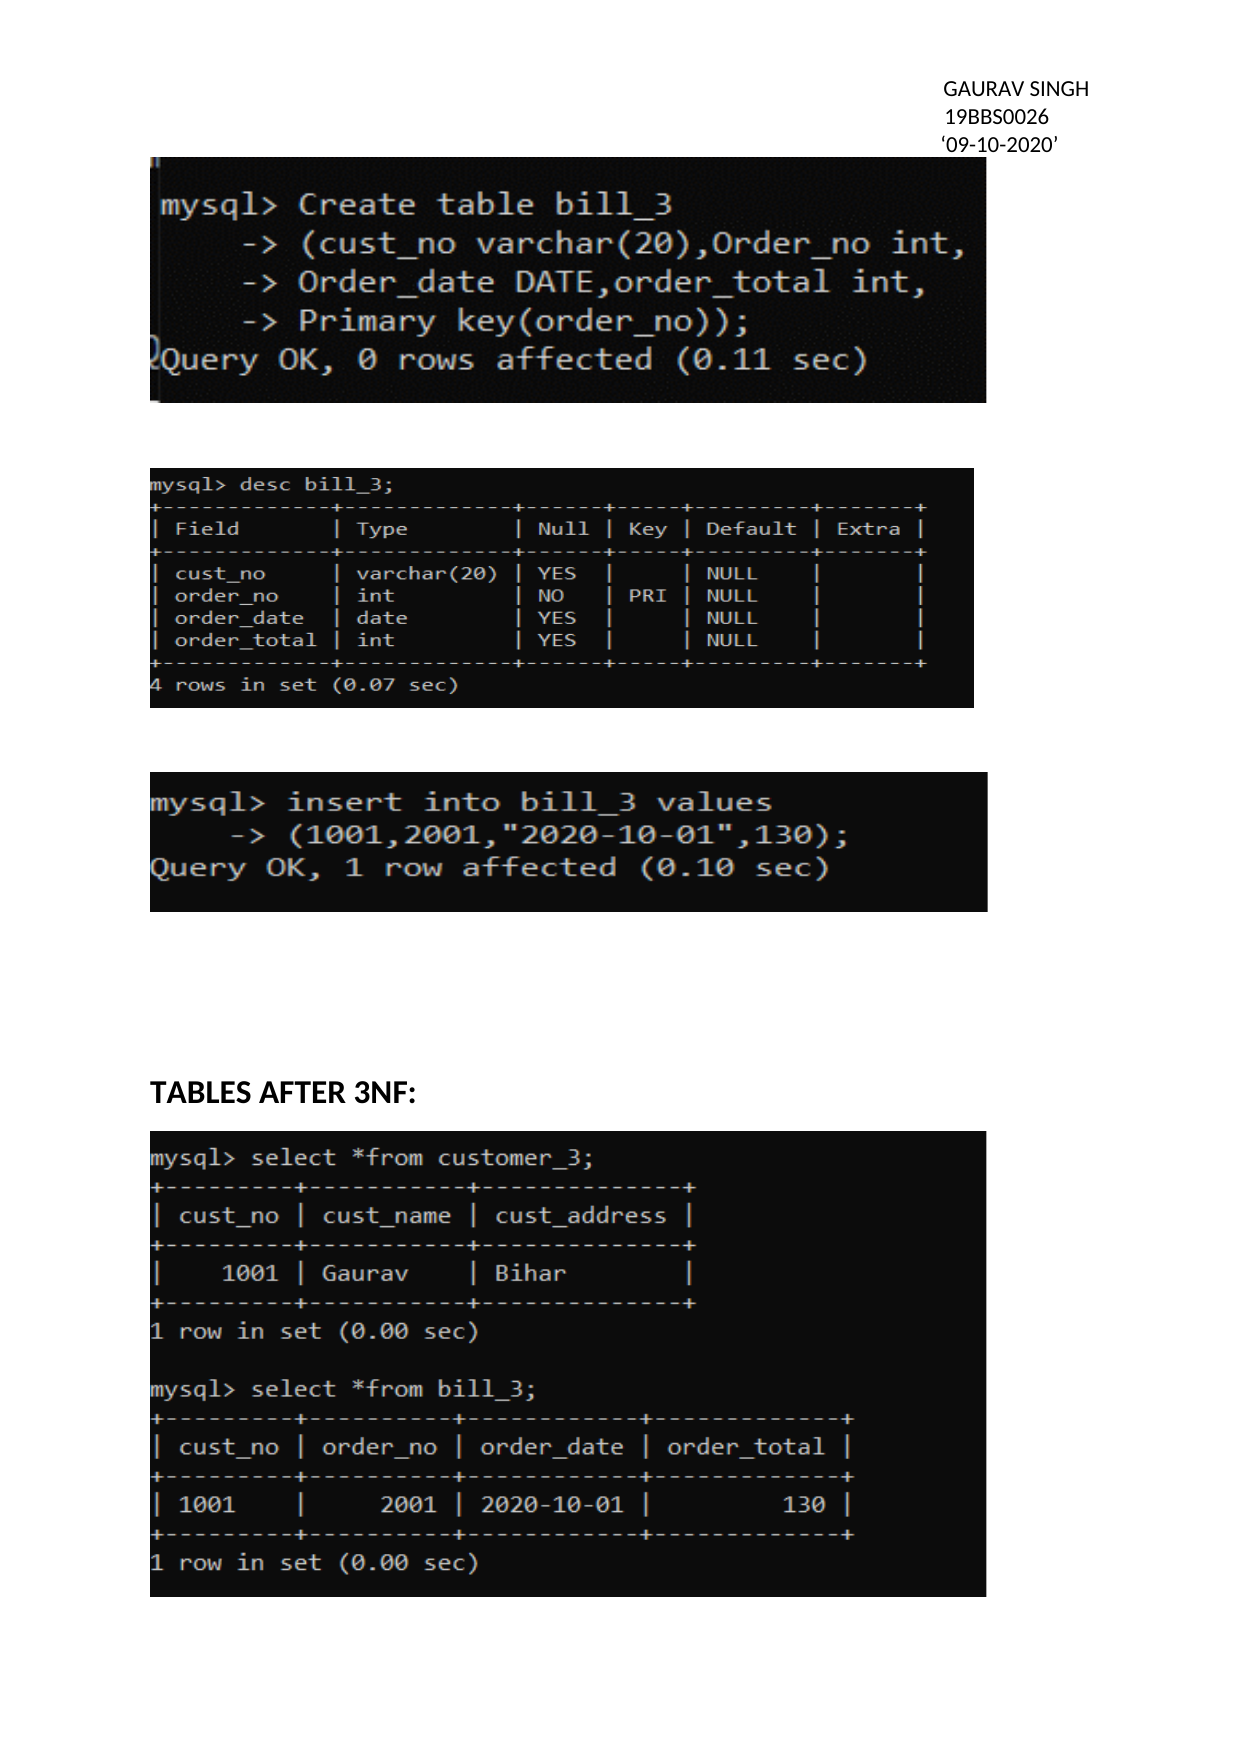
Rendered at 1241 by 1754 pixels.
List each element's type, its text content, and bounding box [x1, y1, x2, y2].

picture [150, 1131, 987, 1597]
picture [150, 157, 987, 403]
text TABLES AFTER 3NF: [150, 1071, 1090, 1112]
picture [150, 468, 974, 708]
picture [150, 772, 988, 912]
